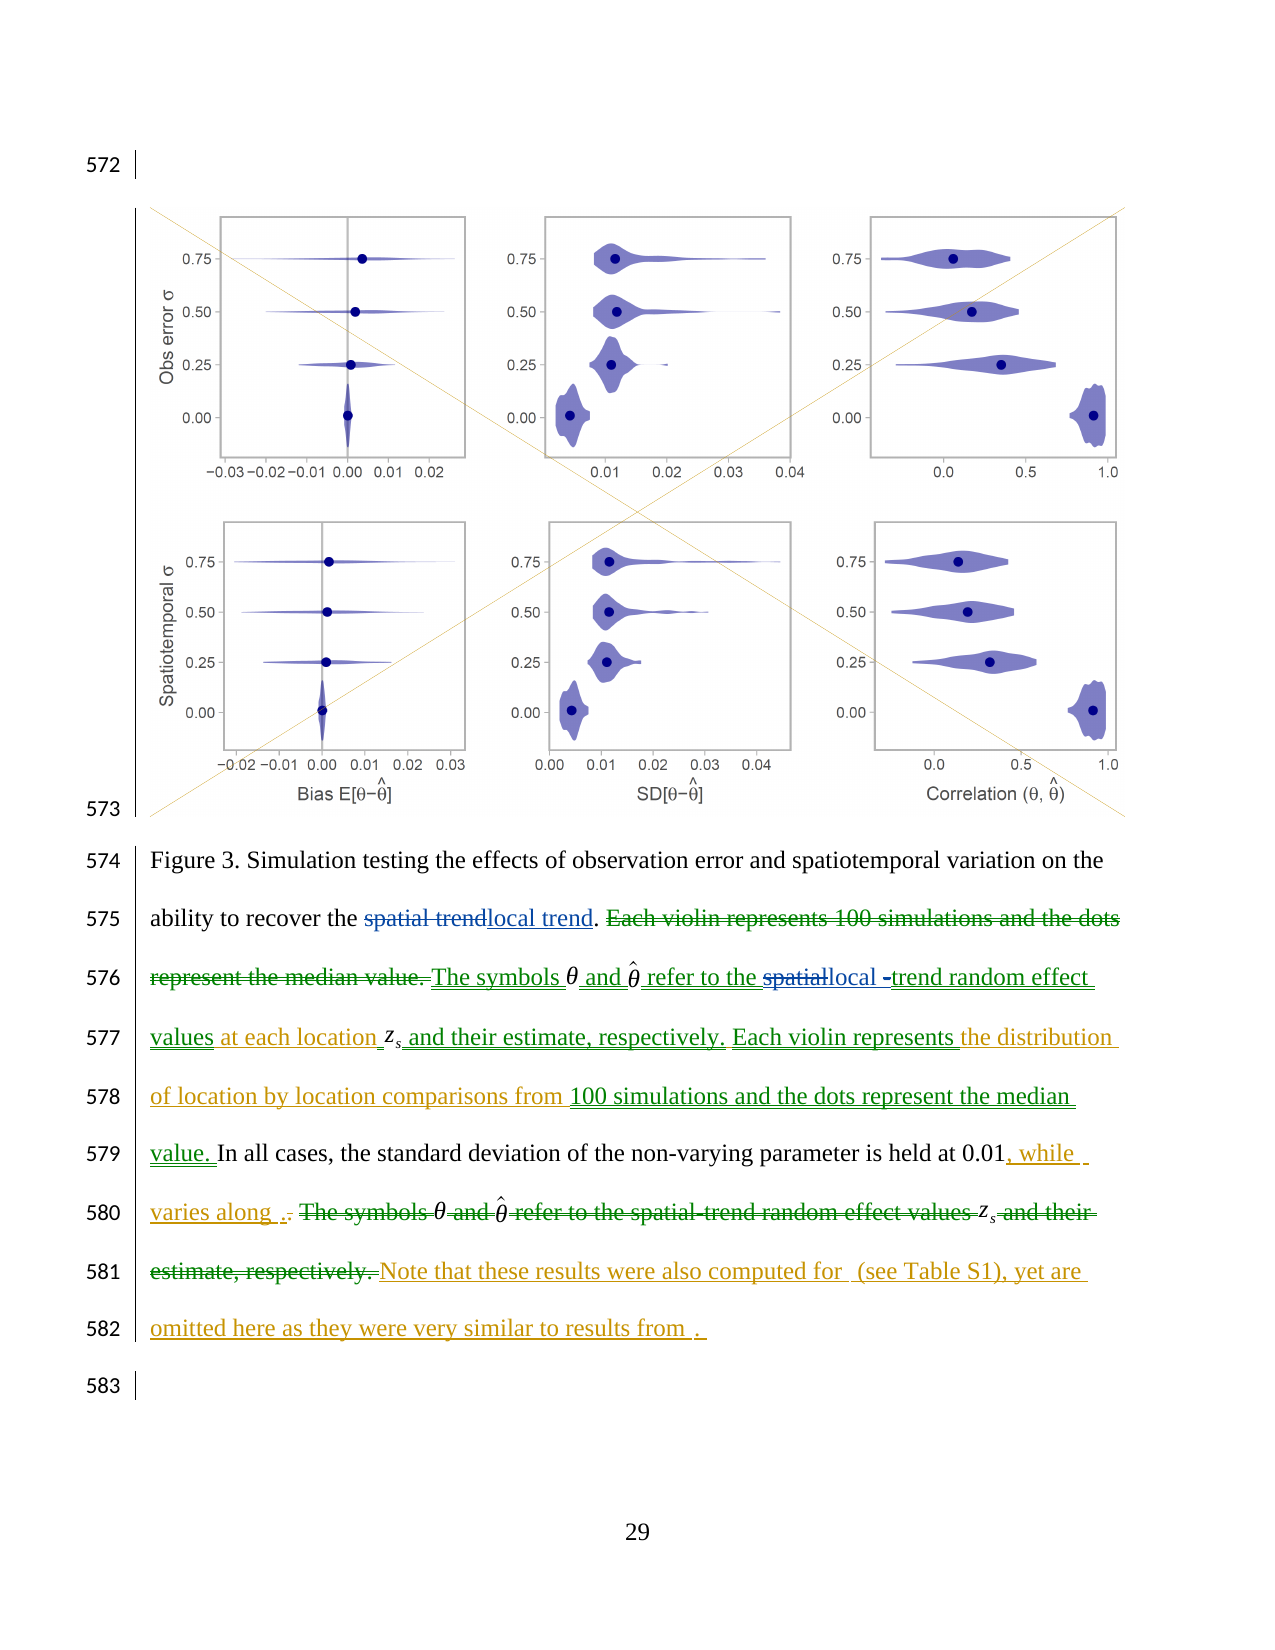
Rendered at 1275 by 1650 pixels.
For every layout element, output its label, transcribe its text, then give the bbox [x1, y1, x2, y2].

picture [150, 209, 635, 815]
picture [151, 207, 1123, 511]
text Figure 3. Simulation testing the effects of observation error and spatiotemporal variation on the ability to recover the . In all cases, the standard deviation of the non-varying parameter is held at 0.01 [150, 846, 1125, 1342]
picture [152, 513, 1123, 817]
picture [640, 209, 1125, 815]
